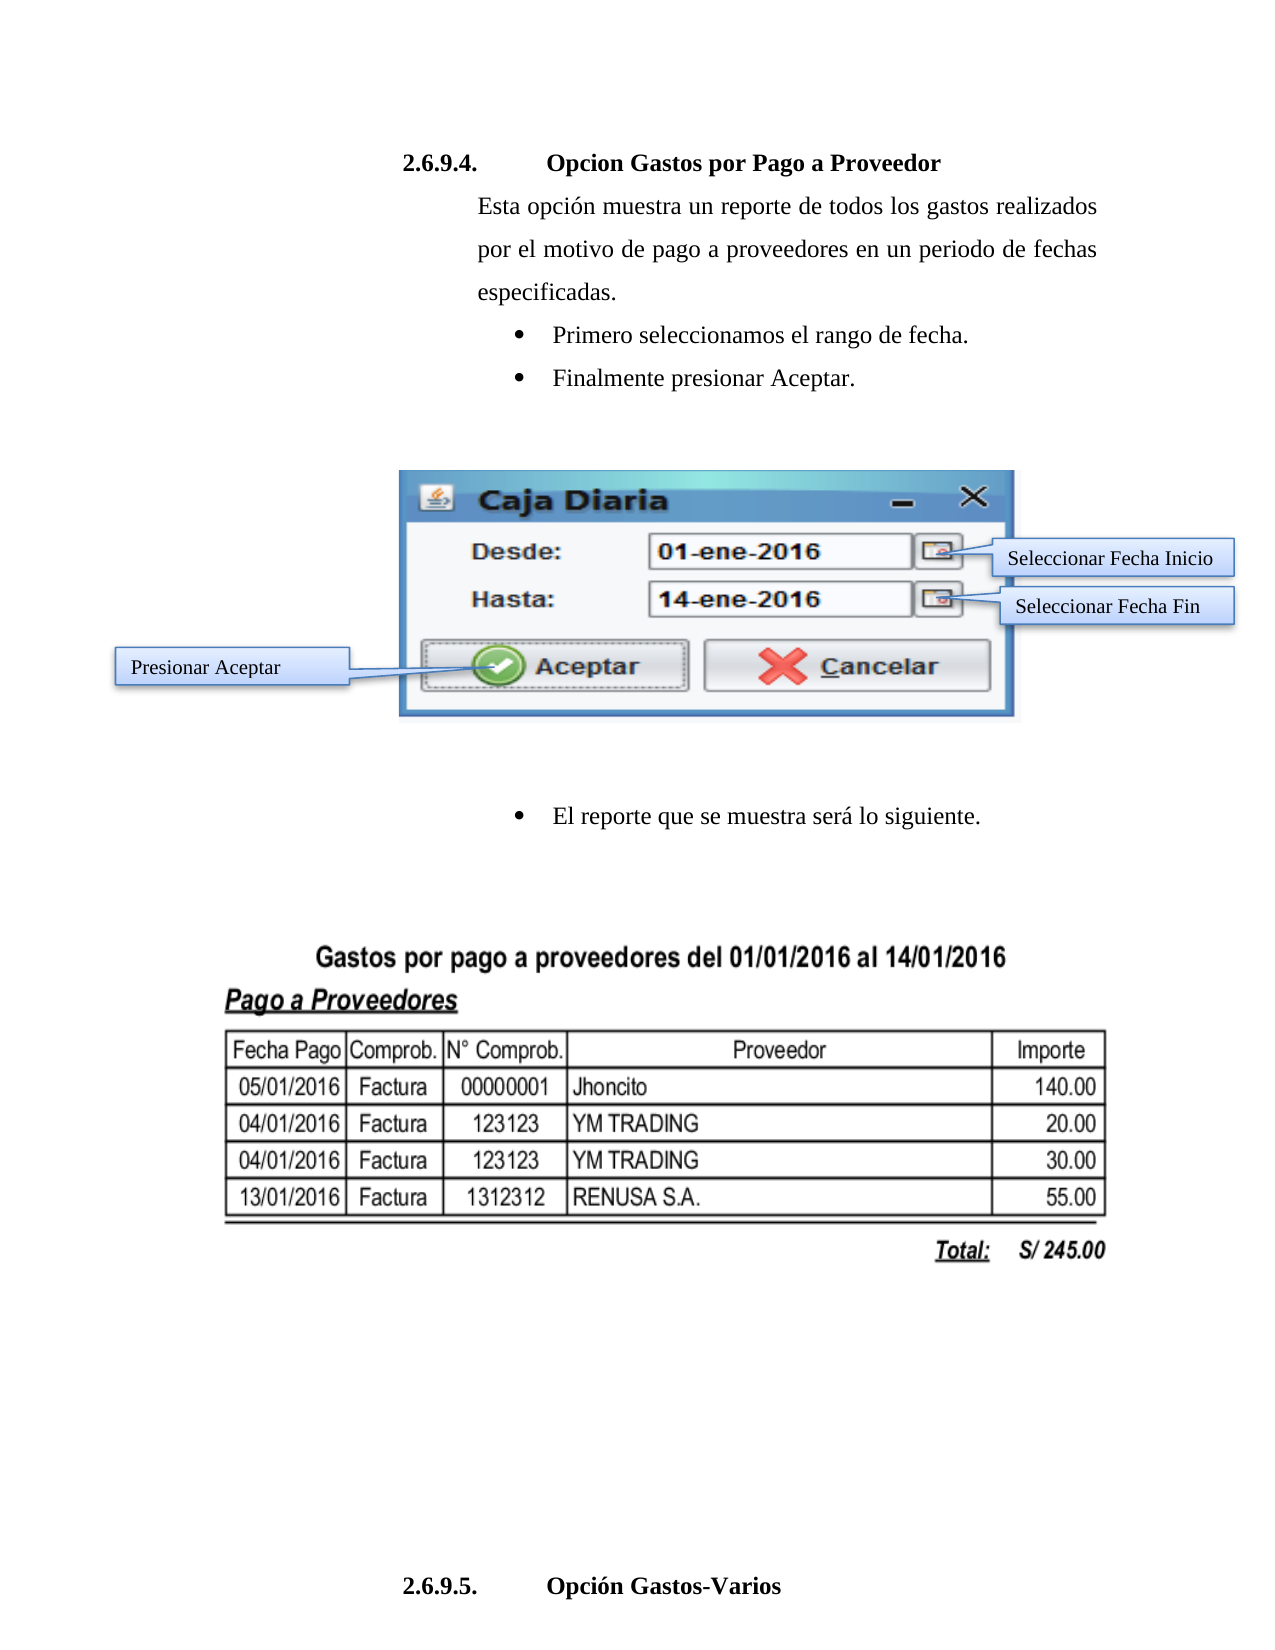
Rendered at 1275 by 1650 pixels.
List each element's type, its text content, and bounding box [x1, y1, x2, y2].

list Opción Gastos-Varios [402, 1571, 1098, 1600]
list Esta opción muestra un reporte de todos los gastos realizados por el motivo de pago a proveedores en un periodo de fechas especificadas. [477, 191, 1098, 306]
list Opcion Gastos por Pago a Proveedor [402, 148, 1098, 176]
list Finalmente presionar Aceptar. [515, 363, 1098, 392]
list Primero seleccionamos el rango de fecha. [515, 320, 1098, 349]
picture [398, 470, 1022, 723]
picture [177, 908, 1162, 1332]
list El reporte que se muestra será lo siguiente. [515, 801, 1098, 830]
